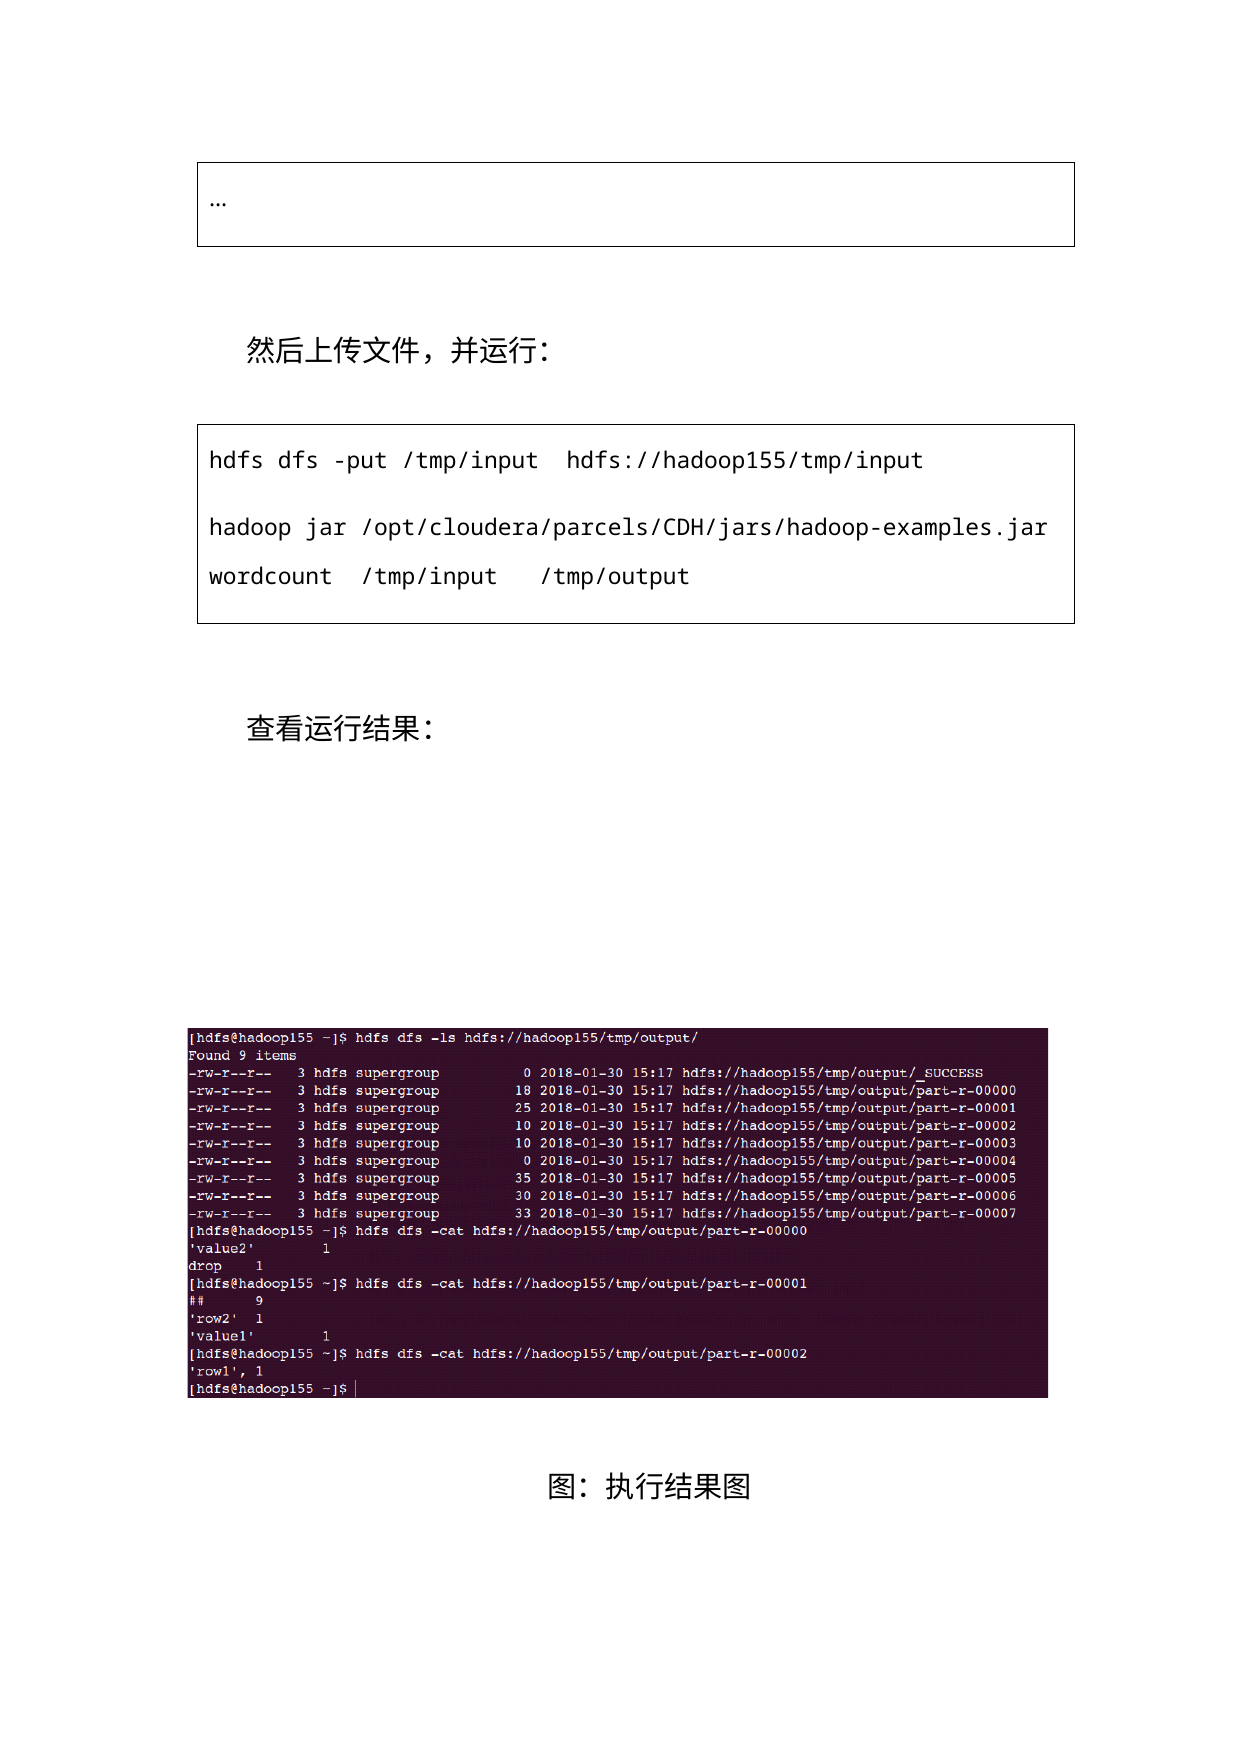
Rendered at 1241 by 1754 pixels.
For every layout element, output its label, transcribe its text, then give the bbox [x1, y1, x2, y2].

picture [187, 1028, 1049, 1398]
text 然后上传文件，并运行： [187, 317, 1053, 382]
table_header hdfs dfs -put /tmp/input hdfs://hadoop155/tmp/input hadoop jar /opt/cloudera/parcels/CDH/jars/hadoop-examples.jar wordcount /tmp/input /tmp/output [198, 425, 1074, 623]
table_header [198, 163, 1074, 246]
text 图：执行结果图 [187, 1452, 1053, 1517]
text 查看运行结果： [187, 694, 1053, 759]
